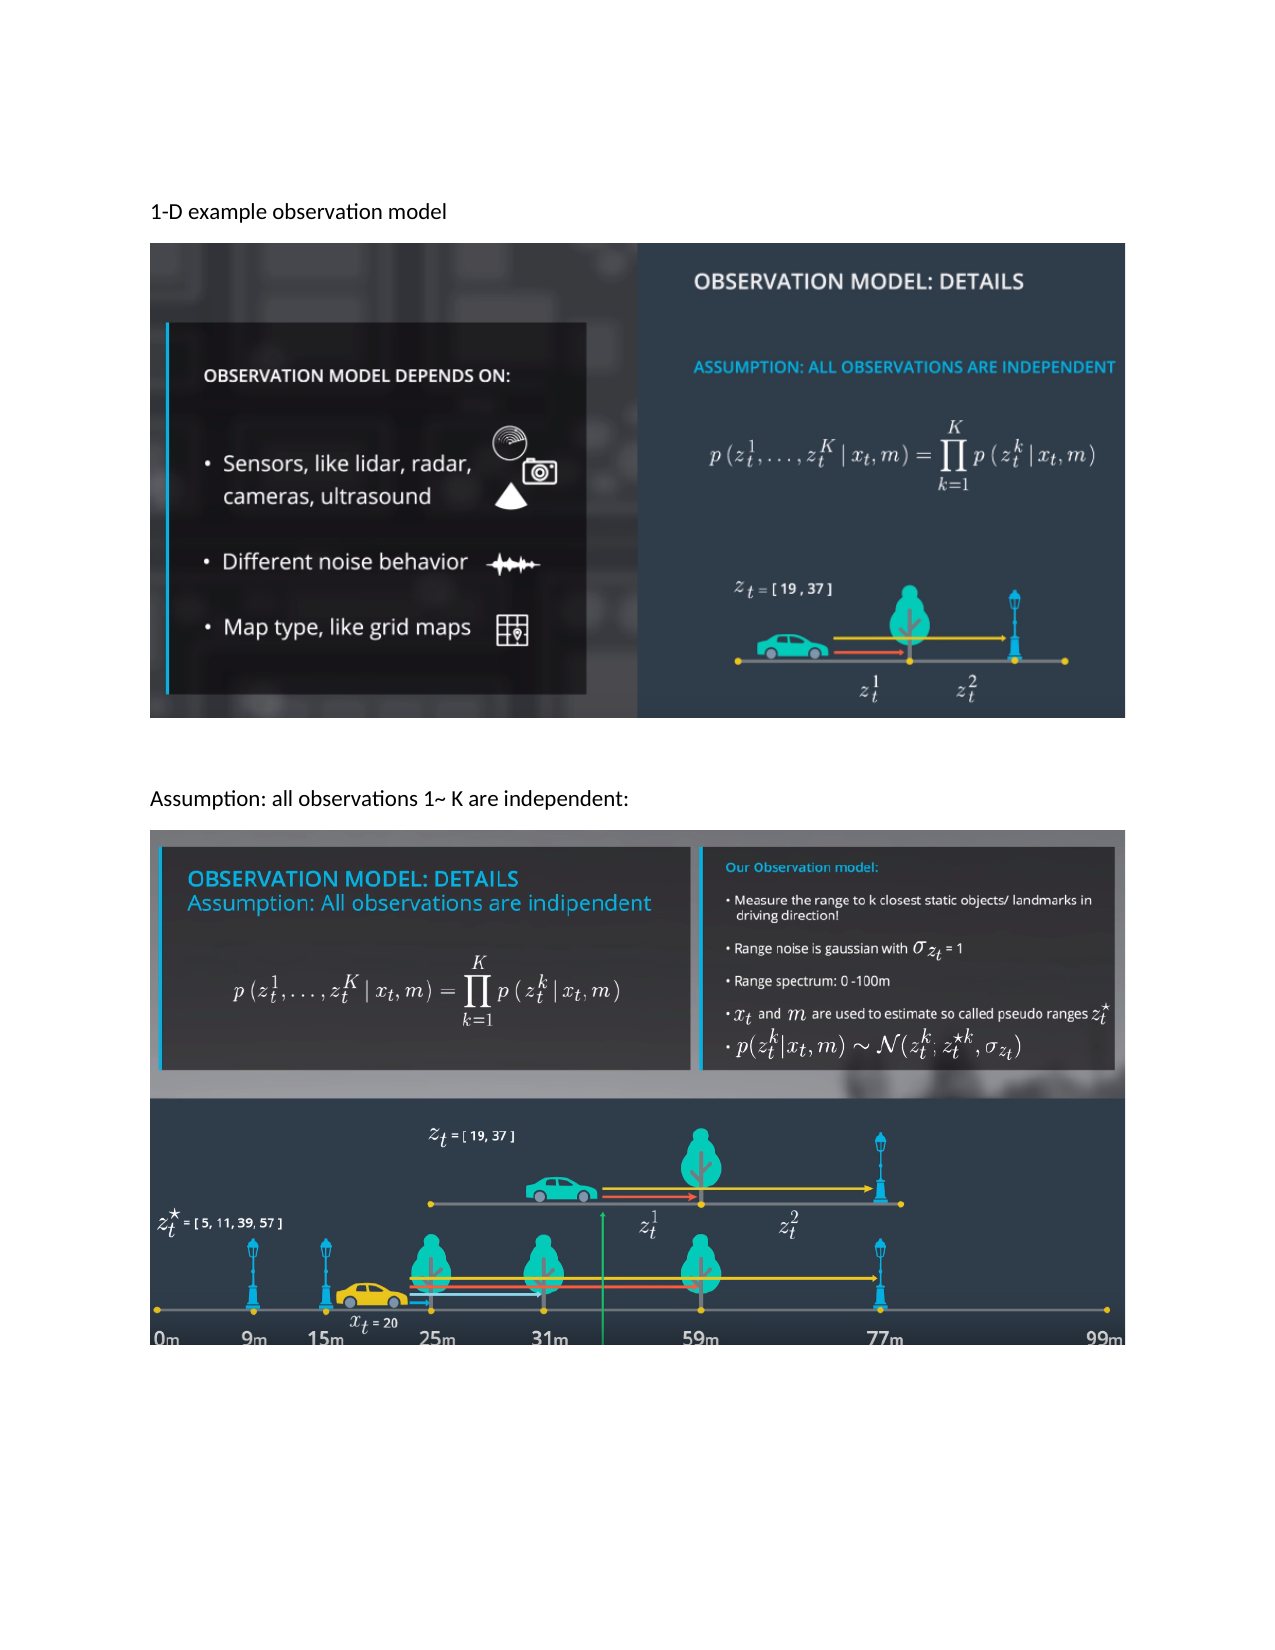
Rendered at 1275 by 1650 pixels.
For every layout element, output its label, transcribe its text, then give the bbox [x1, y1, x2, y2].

text Assumption: all observations 1~ K are independent: [150, 784, 1125, 812]
picture [150, 830, 1125, 1345]
picture [150, 243, 1125, 718]
text 1-D example observation model [150, 197, 1125, 225]
